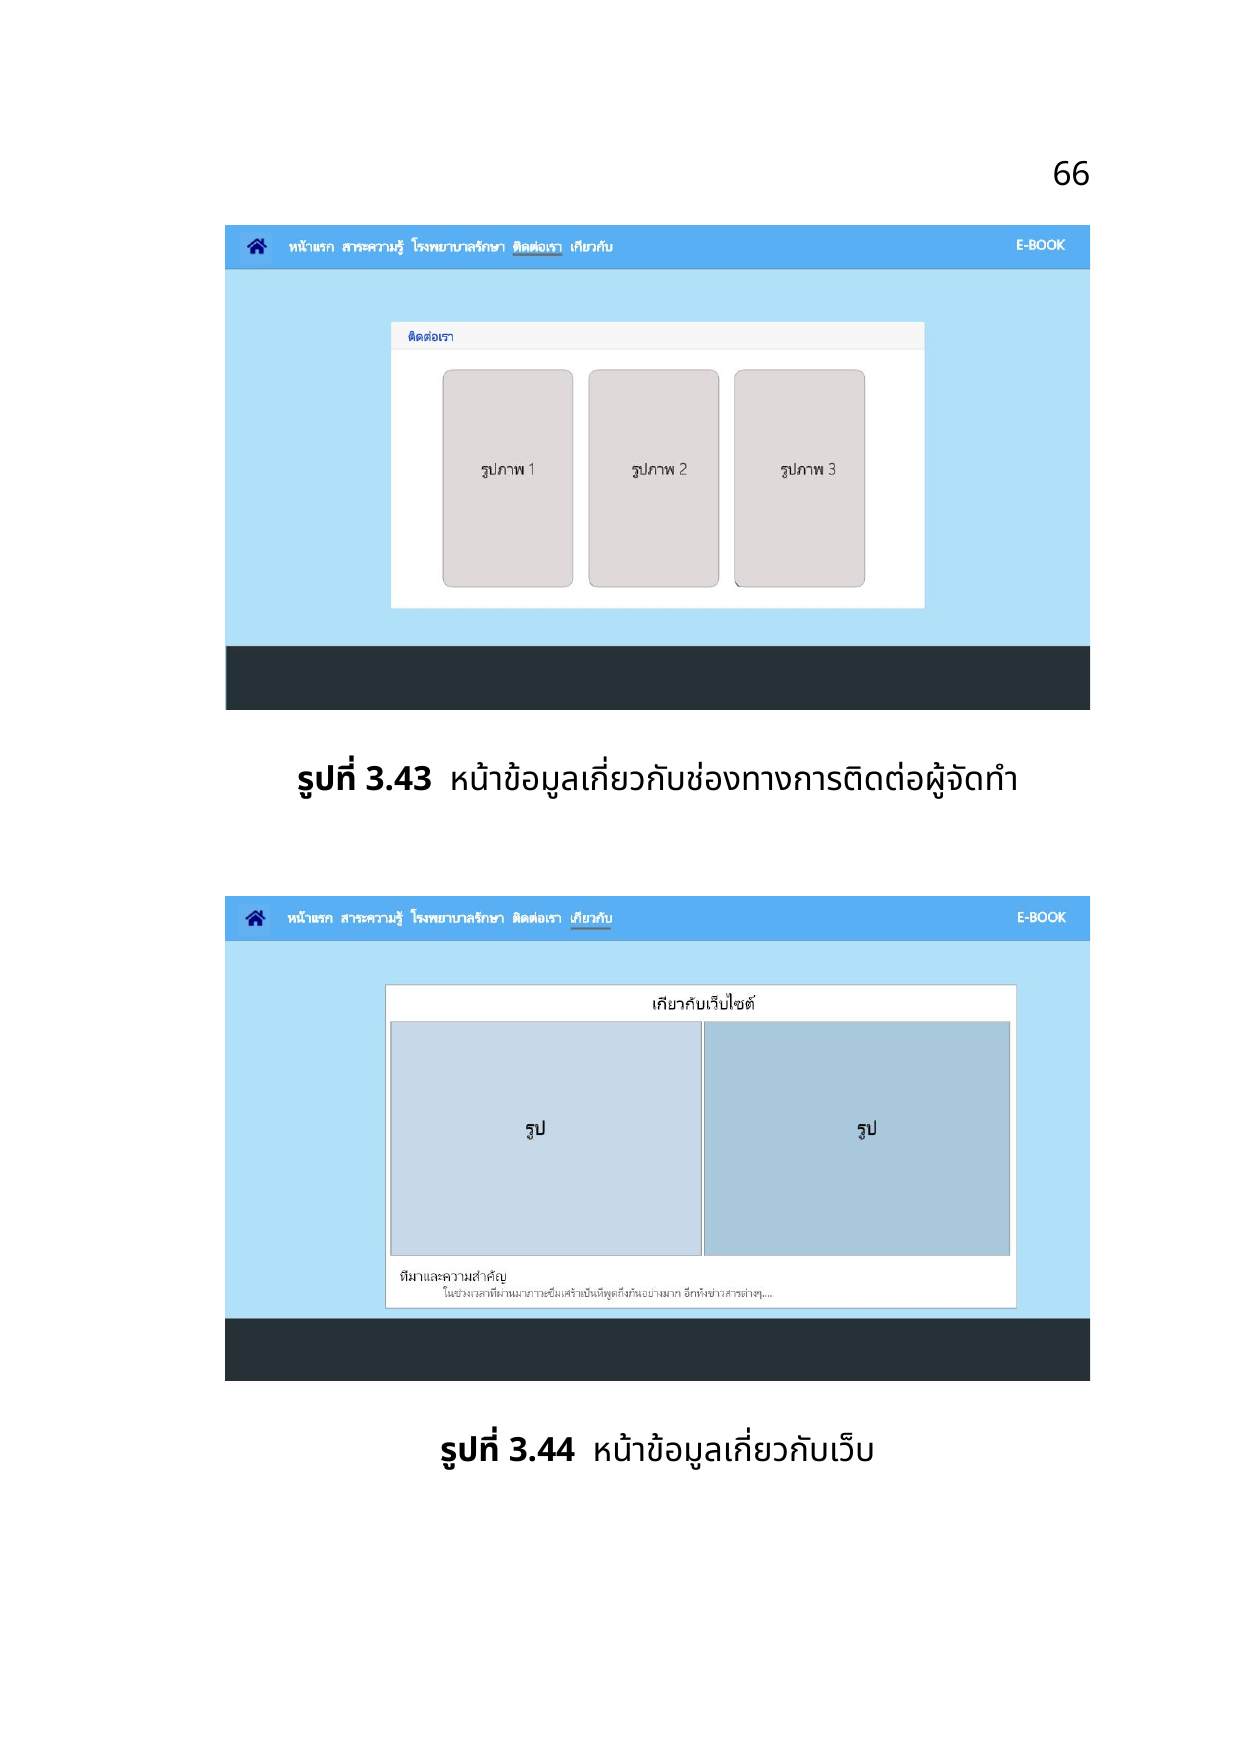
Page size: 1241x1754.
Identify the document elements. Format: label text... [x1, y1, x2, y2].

picture [225, 896, 1091, 1381]
text รูปที่ 3.43 หน้าข้อมูลเกี่ยวกับช่องทางการติดต่อผู้จัดทำ [225, 755, 1090, 805]
picture [225, 225, 1091, 710]
text รูปที่ 3.44 หน้าข้อมูลเกี่ยวกับเว็บ [225, 1426, 1090, 1477]
